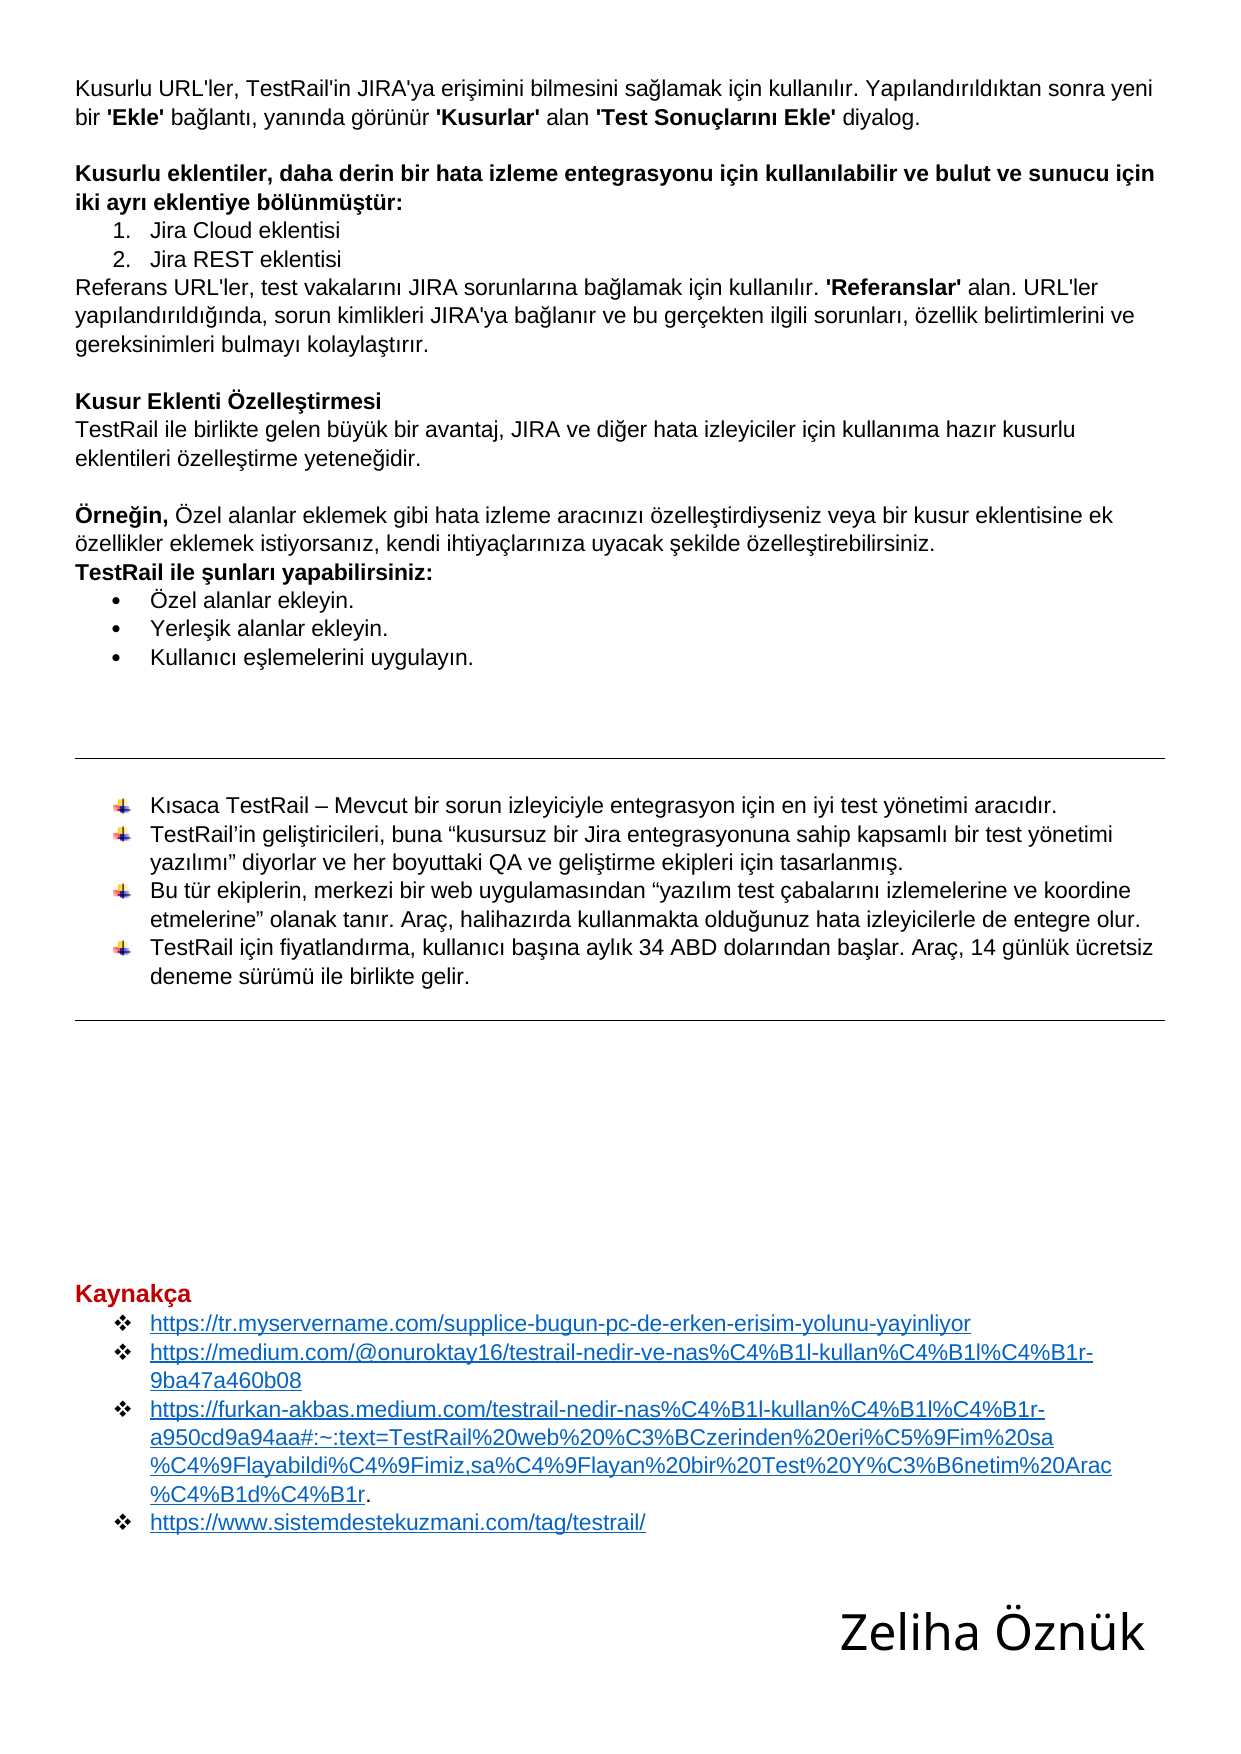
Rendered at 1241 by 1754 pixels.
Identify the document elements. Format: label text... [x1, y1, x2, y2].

text Kusur Eklenti Özelleştirmesi [75, 388, 1165, 414]
picture [113, 939, 131, 956]
list https://www.sistemdestekuzmani.com/tag/testrail/ [112, 1509, 1165, 1536]
text Kaynakça [75, 1279, 1165, 1308]
picture [113, 825, 131, 842]
text Kusurlu URL'ler, TestRail'in JIRA'ya erişimini bilmesini sağlamak için kullanılır. Yapılandırıldıktan sonra yeni bir 'Ekle' bağlantı, yanında görünür 'Kusurlar' alan 'Test Sonuçlarını Ekle' diyalog. [75, 75, 1165, 130]
list TestRail’in geliştiricileri, buna “kusursuz bir Jira entegrasyonuna sahip kapsamlı bir test yönetimi yazılımı” diyorlar ve her boyuttaki QA ve geliştirme ekipleri için tasarlanmış. [112, 821, 1165, 875]
list Yerleşik alanlar ekleyin. [112, 615, 1165, 642]
list Jira REST eklentisi [112, 246, 1165, 272]
text Zeliha Öznük [75, 1596, 1165, 1664]
text Örneğin, Özel alanlar eklemek gibi hata izleme aracınızı özelleştirdiyseniz veya bir kusur eklentisine ek özellikler eklemek istiyorsanız, kendi ihtiyaçlarınıza uyacak şekilde özelleştirebilirsiniz. [75, 502, 1165, 556]
list https://furkan-akbas.medium.com/testrail-nedir-nas%C4%B1l-kullan%C4%B1l%C4%B1r-a950cd9a94aa#:~:text=TestRail%20web%20%C3%BCzerinden%20eri%C5%9Fim%20sa%C4%9Flayabildi%C4%9Fimiz,sa%C4%9Flayan%20bir%20Test%20Y%C3%B6netim%20Arac%C4%B1d%C4%B1r. [112, 1396, 1165, 1507]
list Jira Cloud eklentisi [112, 217, 1165, 243]
text Referans URL'ler, test vakalarını JIRA sorunlarına bağlamak için kullanılır. 'Referanslar' alan. URL'ler yapılandırıldığında, sorun kimlikleri JIRA'ya bağlanır ve bu gerçekten ilgili sorunları, özellik belirtimlerini ve gereksinimleri bulmayı kolaylaştırır. [75, 274, 1165, 357]
list Özel alanlar ekleyin. [112, 587, 1165, 613]
text TestRail ile şunları yapabilirsiniz: [75, 558, 1165, 585]
list Kullanıcı eşlemelerini uygulayın. [112, 644, 1165, 670]
list Kısaca TestRail – Mevcut bir sorun izleyiciyle entegrasyon için en iyi test yönetimi aracıdır. [112, 792, 1165, 818]
picture [113, 797, 131, 814]
list https://tr.myservername.com/supplice-bugun-pc-de-erken-erisim-yolunu-yayinliyor [112, 1310, 1165, 1337]
picture [113, 882, 131, 899]
list https://medium.com/@onuroktay16/testrail-nedir-ve-nas%C4%B1l-kullan%C4%B1l%C4%B1r-9ba47a460b08 [112, 1339, 1165, 1393]
text Kusurlu eklentiler, daha derin bir hata izleme entegrasyonu için kullanılabilir ve bulut ve sunucu için iki ayrı eklentiye bölünmüştür: [75, 160, 1165, 215]
text TestRail ile birlikte gelen büyük bir avantaj, JIRA ve diğer hata izleyiciler için kullanıma hazır kusurlu eklentileri özelleştirme yeteneğidir. [75, 416, 1165, 471]
list Bu tür ekiplerin, merkezi bir web uygulamasından “yazılım test çabalarını izlemelerine ve koordine etmelerine” olanak tanır. Araç, halihazırda kullanmakta olduğunuz hata izleyicilerle de entegre olur. [112, 877, 1165, 932]
list TestRail için fiyatlandırma, kullanıcı başına aylık 34 ABD dolarından başlar. Araç, 14 günlük ücretsiz deneme sürümü ile birlikte gelir. [112, 934, 1165, 989]
